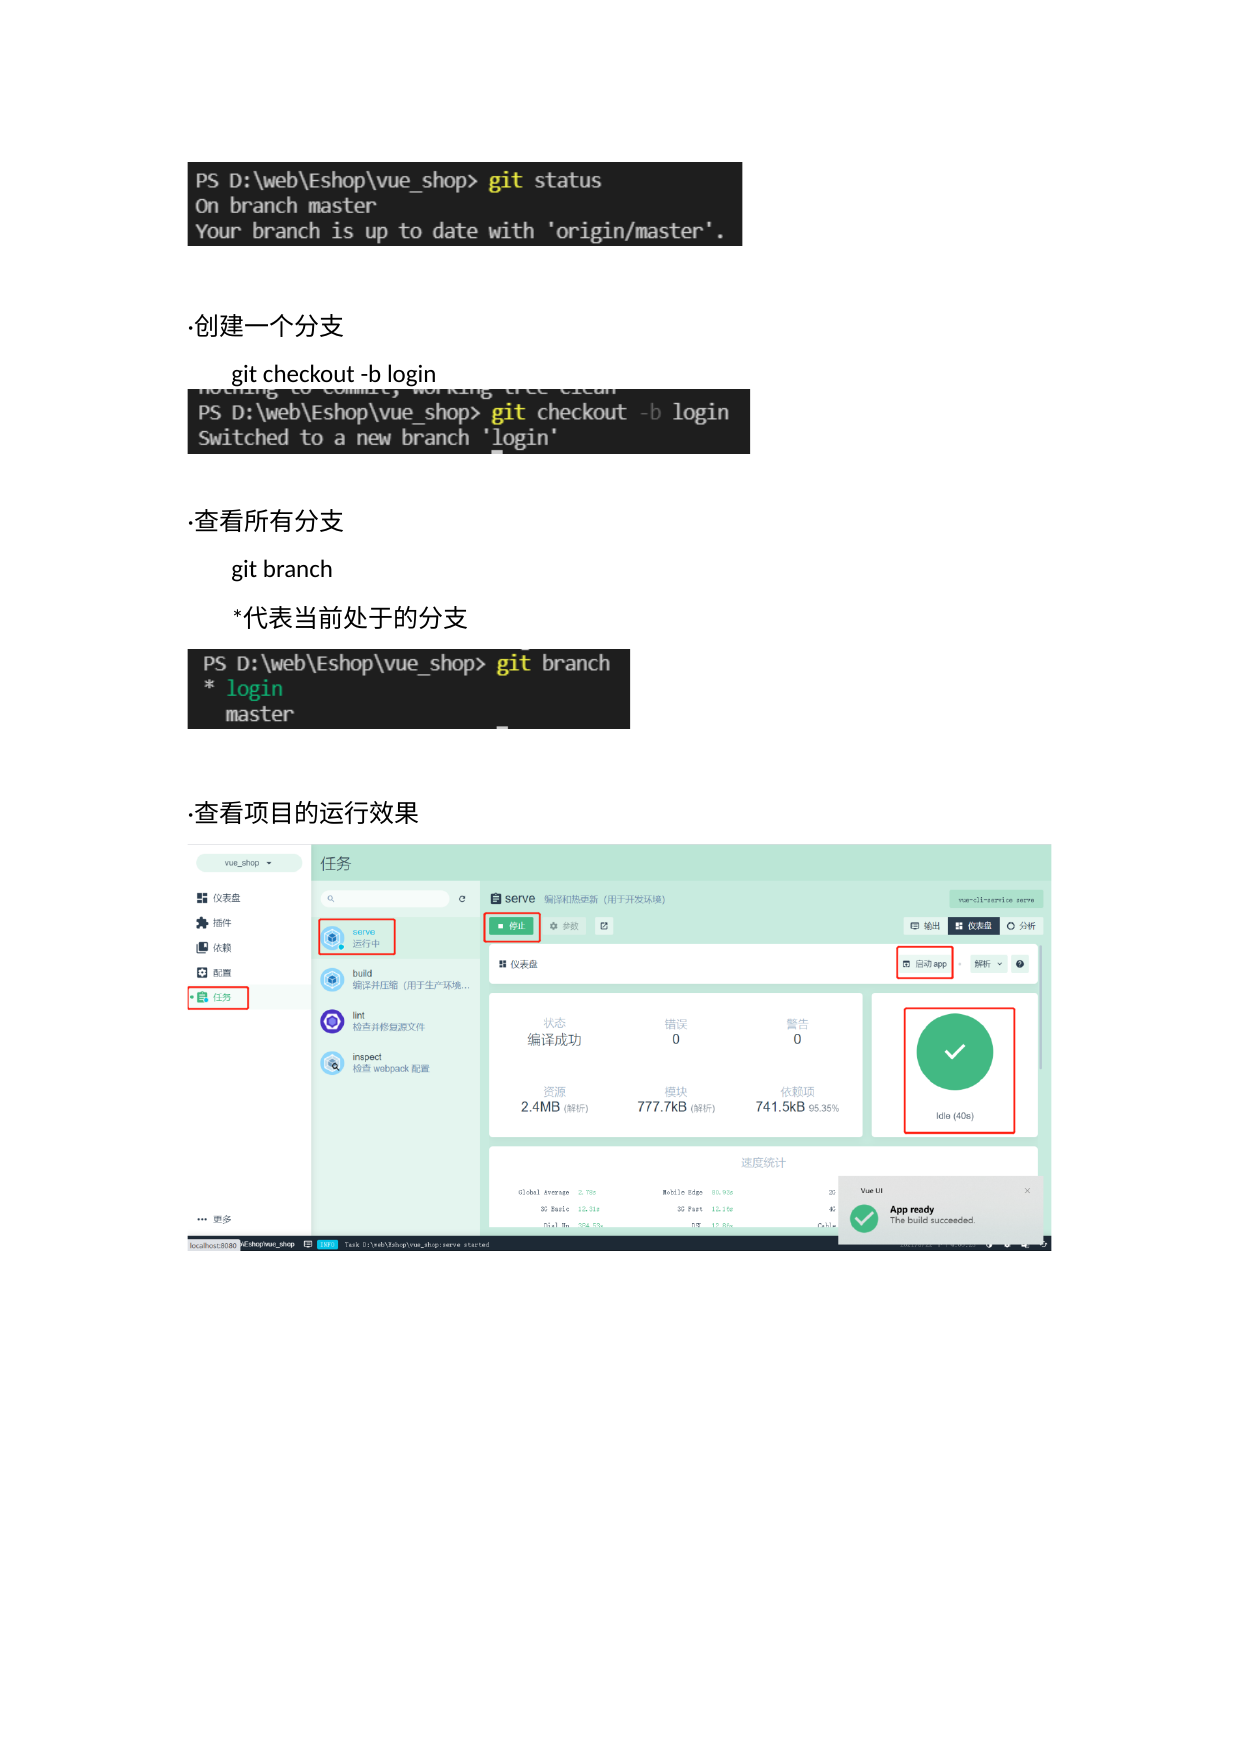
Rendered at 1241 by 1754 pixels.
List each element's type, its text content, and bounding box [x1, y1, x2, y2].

picture [187, 844, 1052, 1251]
picture [187, 389, 750, 454]
text ·查看所有分支 [187, 487, 1053, 552]
picture [187, 649, 630, 729]
text ·查看项目的运行效果 [187, 779, 1053, 844]
text *代表当前处于的分支 [187, 584, 1053, 649]
text git branch [187, 552, 1053, 584]
text ·创建一个分支 [187, 292, 1053, 357]
text git checkout -b login [187, 357, 1053, 389]
picture [187, 162, 743, 246]
